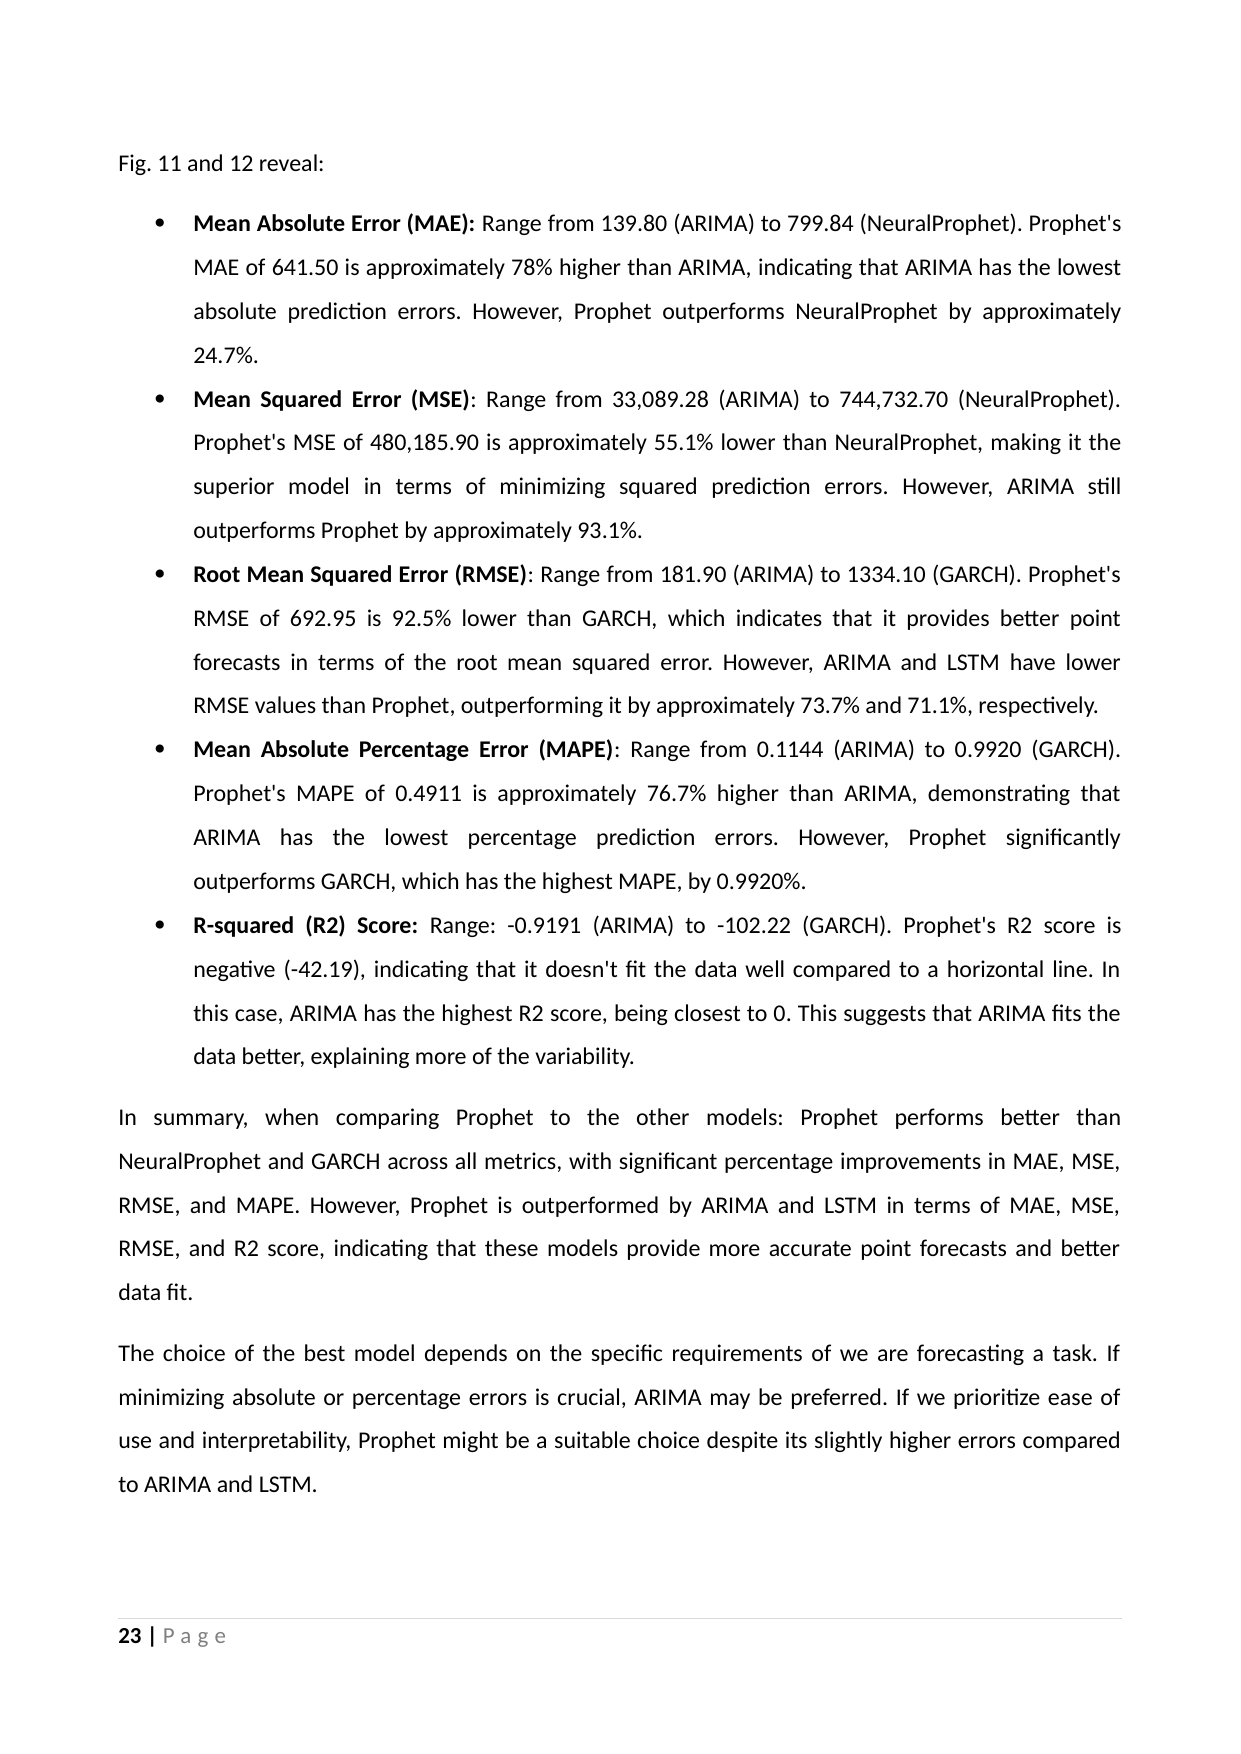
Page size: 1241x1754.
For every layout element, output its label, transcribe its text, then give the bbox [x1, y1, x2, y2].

list Mean Absolute Percentage Error (MAPE): Range from 0.1144 (ARIMA) to 0.9920 (GARCH). Prophet's MAPE of 0.4911 is approximately 76.7% higher than ARIMA, demonstrating that ARIMA has the lowest percentage prediction errors. However, Prophet significantly outperforms GARCH, which has the highest MAPE, by 0.9920%. [156, 734, 1122, 895]
text In summary, when comparing Prophet to the other models: Prophet performs better than NeuralProphet and GARCH across all metrics, with significant percentage improvements in MAE, MSE, RMSE, and MAPE. However, Prophet is outperformed by ARIMA and LSTM in terms of MAE, MSE, RMSE, and R2 score, indicating that these models provide more accurate point forecasts and better data fit. [118, 1102, 1122, 1307]
list Mean Absolute Error (MAE): Range from 139.80 (ARIMA) to 799.84 (NeuralProphet). Prophet's MAE of 641.50 is approximately 78% higher than ARIMA, indicating that ARIMA has the lowest absolute prediction errors. However, Prophet outperforms NeuralProphet by approximately 24.7%. [156, 208, 1122, 369]
list Mean Squared Error (MSE): Range from 33,089.28 (ARIMA) to 744,732.70 (NeuralProphet). Prophet's MSE of 480,185.90 is approximately 55.1% lower than NeuralProphet, making it the superior model in terms of minimizing squared prediction errors. However, ARIMA still outperforms Prophet by approximately 93.1%. [156, 384, 1122, 544]
text The choice of the best model depends on the specific requirements of we are forecasting a task. If minimizing absolute or percentage errors is crucial, ARIMA may be preferred. If we prioritize ease of use and interpretability, Prophet might be a suitable choice despite its slightly higher errors compared to ARIMA and LSTM. [118, 1338, 1122, 1499]
list Root Mean Squared Error (RMSE): Range from 181.90 (ARIMA) to 1334.10 (GARCH). Prophet's RMSE of 692.95 is 92.5% lower than GARCH, which indicates that it provides better point forecasts in terms of the root mean squared error. However, ARIMA and LSTM have lower RMSE values than Prophet, outperforming it by approximately 73.7% and 71.1%, respectively. [156, 559, 1122, 720]
list R-squared (R2) Score: Range: -0.9191 (ARIMA) to -102.22 (GARCH). Prophet's R2 score is negative (-42.19), indicating that it doesn't fit the data well compared to a horizontal line. In this case, ARIMA has the highest R2 score, being closest to 0. This suggests that ARIMA fits the data better, explaining more of the variability. [156, 910, 1122, 1071]
text Fig. 11 and 12 reveal: [118, 148, 1122, 177]
